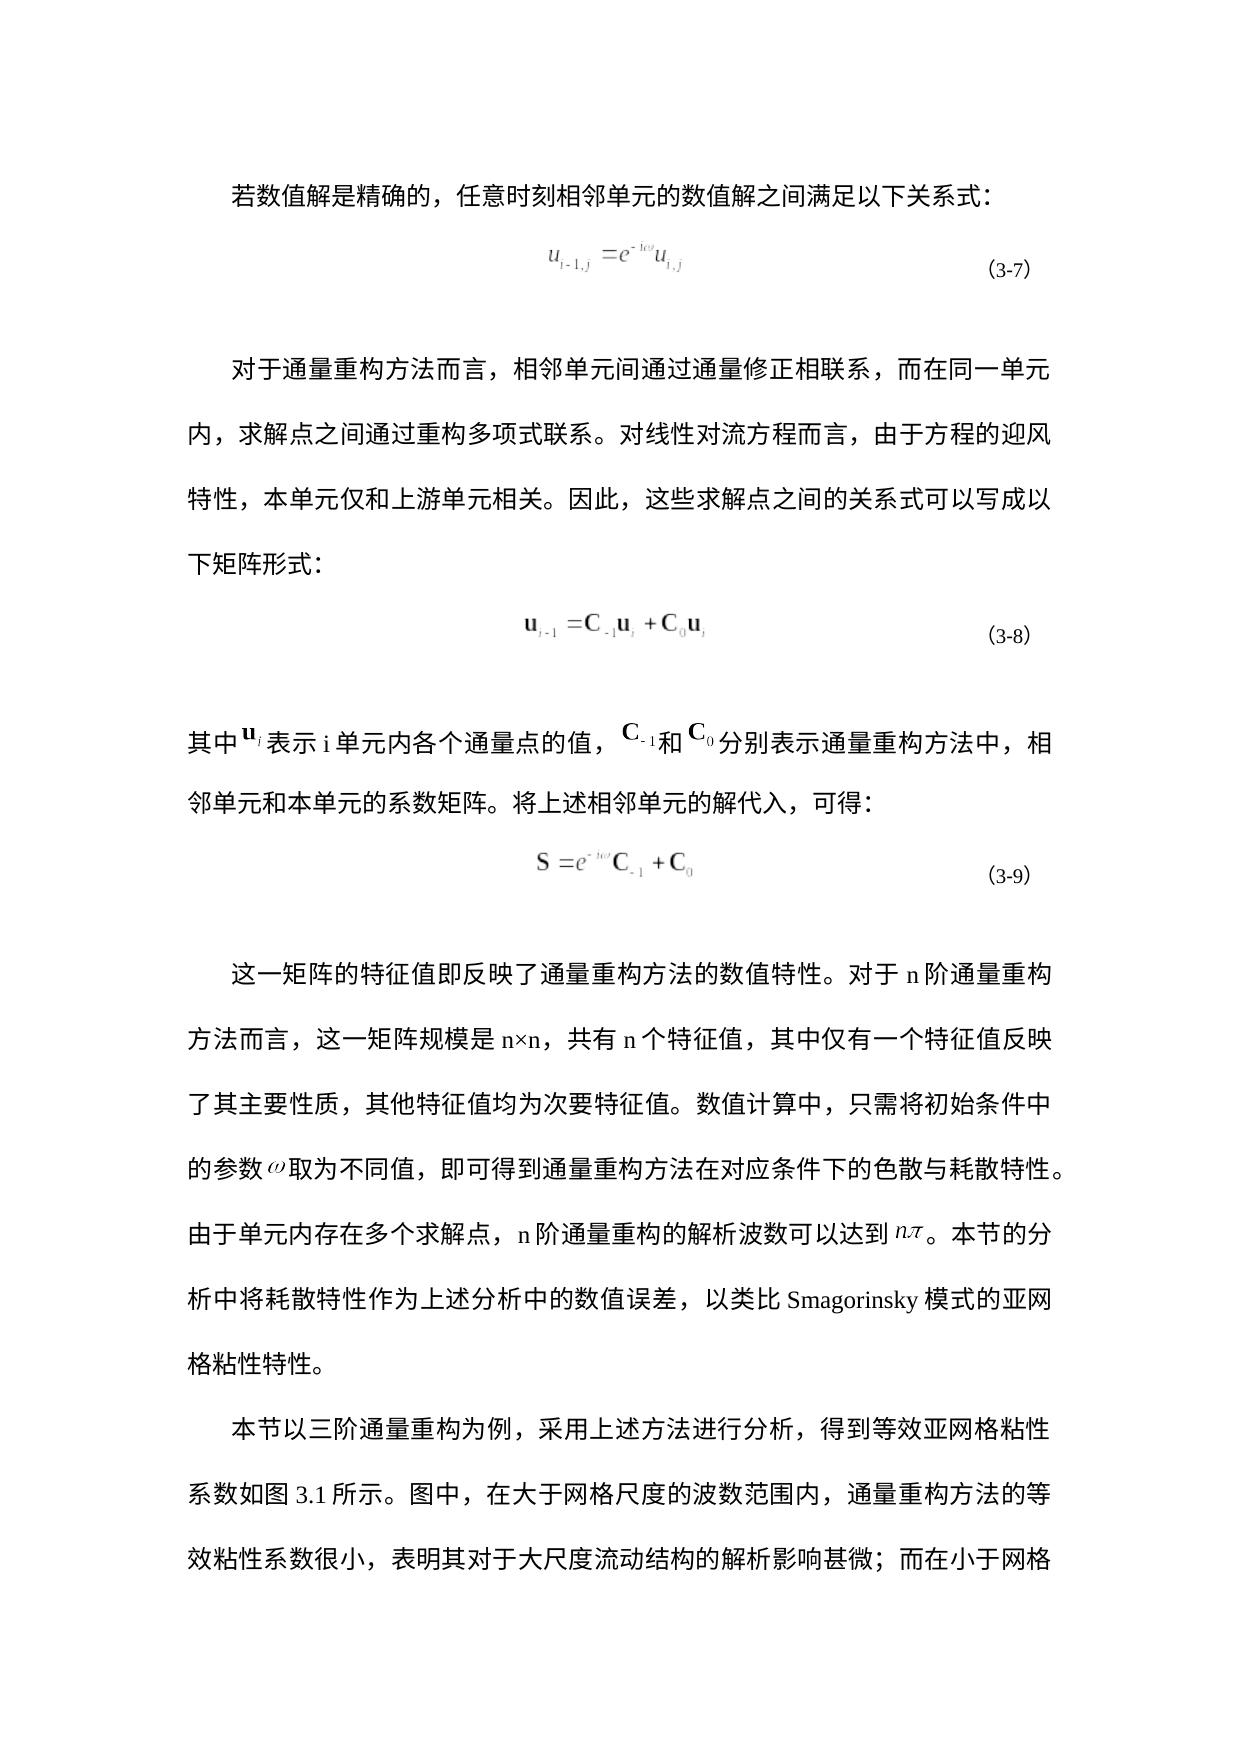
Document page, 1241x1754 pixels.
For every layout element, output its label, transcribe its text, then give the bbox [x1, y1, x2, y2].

text （3-8） [187, 596, 1053, 661]
text 其中表示i单元内各个通量点的值，和分别表示通量重构方法中，相邻单元和本单元的系数矩阵。将上述相邻单元的解代入，可得： [187, 704, 1053, 834]
text 若数值解是精确的，任意时刻相邻单元的数值解之间满足以下关系式： [187, 162, 1053, 227]
text 这一矩阵的特征值即反映了通量重构方法的数值特性。对于n阶通量重构方法而言，这一矩阵规模是n×n，共有n个特征值，其中仅有一个特征值反映了其主要性质，其他特征值均为次要特征值。数值计算中，只需将初始条件中的参数取为不同值，即可得到通量重构方法在对应条件下的色散与耗散特性。由于单元内存在多个求解点，n阶通量重构的解析波数可以达到。本节的分析中将耗散特性作为上述分析中的数值误差，以类比Smagorinsky模式的亚网格粘性特性。 [187, 941, 1053, 1396]
text （3-9） [187, 834, 1053, 899]
text （3-7） [187, 227, 1053, 292]
text 对于通量重构方法而言，相邻单元间通过通量修正相联系，而在同一单元内，求解点之间通过重构多项式联系。对线性对流方程而言，由于方程的迎风特性，本单元仅和上游单元相关。因此，这些求解点之间的关系式可以写成以下矩阵形式： [187, 336, 1053, 596]
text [187, 1396, 1053, 1591]
